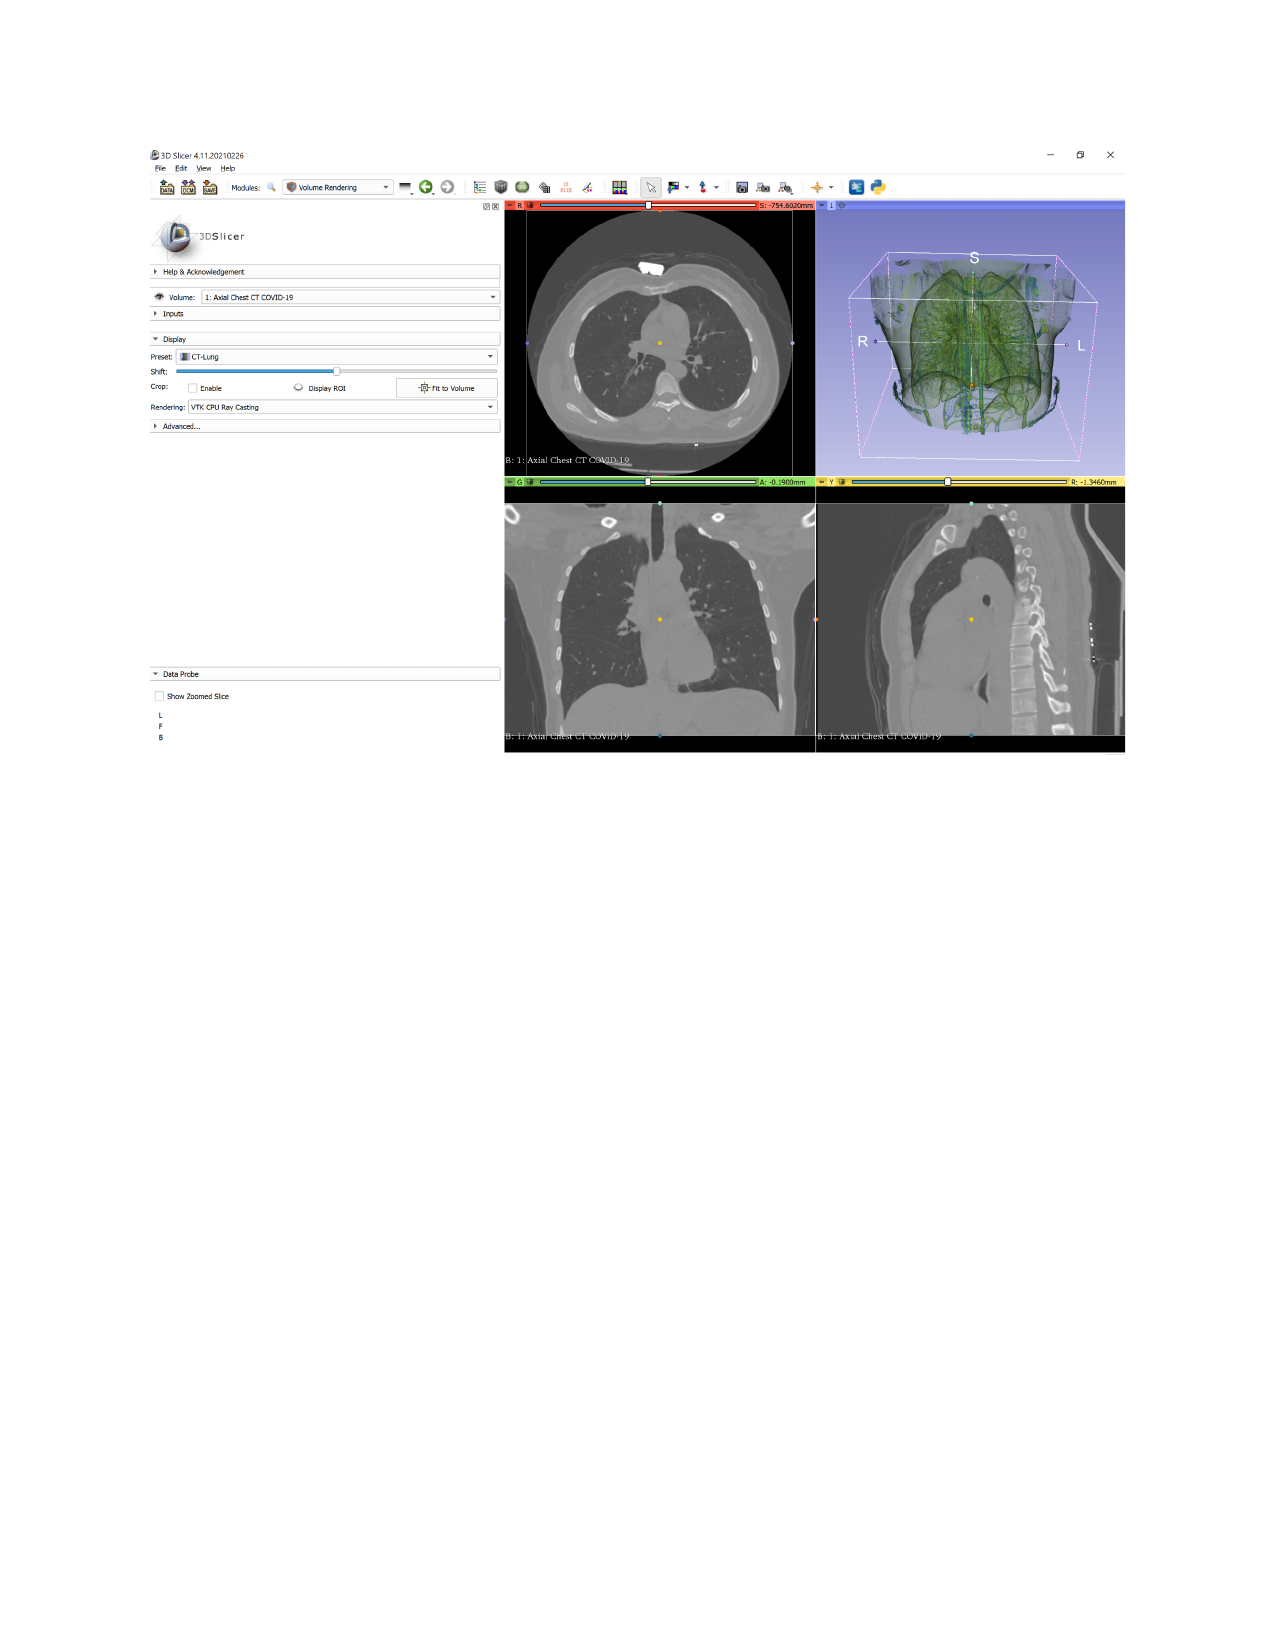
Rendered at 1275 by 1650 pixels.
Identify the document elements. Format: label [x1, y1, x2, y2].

picture [150, 150, 1125, 755]
